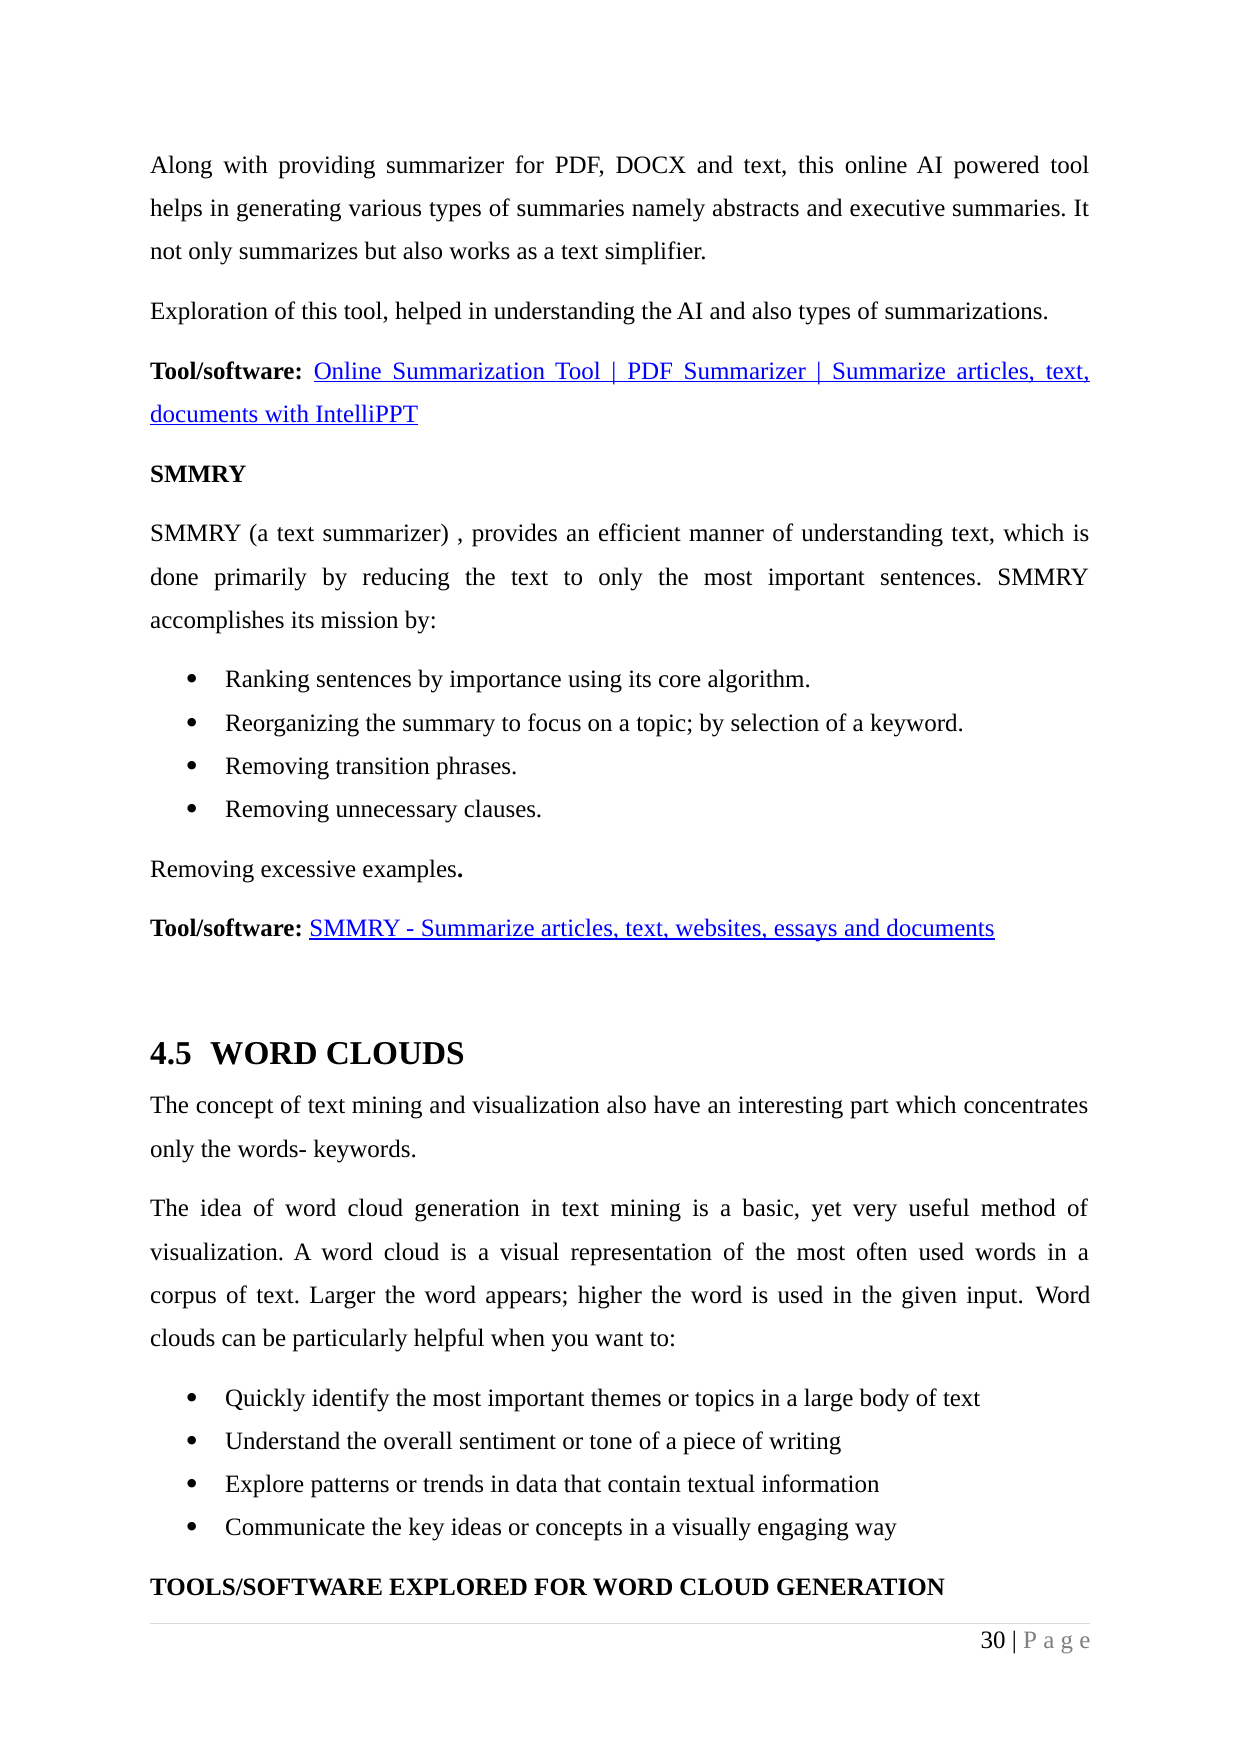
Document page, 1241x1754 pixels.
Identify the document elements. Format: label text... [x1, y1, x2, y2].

subtitle WORD CLOUDS [150, 1033, 1090, 1071]
text Tool/software: Online Summarization Tool | PDF Summarizer | Summarize articles, text, documents with IntelliPPT [150, 356, 1090, 428]
text SMMRY [150, 459, 1090, 487]
text Tool/software: SMMRY - Summarize articles, text, websites, essays and documents [150, 913, 1090, 942]
list Communicate the key ideas or concepts in a visually engaging way [187, 1512, 1090, 1541]
text SMMRY (a text summarizer) , provides an efficient manner of understanding text, which is done primarily by reducing the text to only the most important sentences. SMMRY accomplishes its mission by: [150, 518, 1090, 633]
list Removing unnecessary clauses. [187, 794, 1090, 823]
list Ranking sentences by importance using its core algorithm. [187, 664, 1090, 693]
text Exploration of this tool, helped in understanding the AI and also types of summarizations. [150, 296, 1090, 325]
text The idea of word cloud generation in text mining is a basic, yet very useful method of visualization. A word cloud is a visual representation of the most often used words in a corpus of text. Larger the word appears; higher the word is used in the given input. Word clouds can be particularly helpful when you want to: [150, 1193, 1090, 1352]
text Removing excessive examples. [150, 854, 1090, 882]
list Removing transition phrases. [187, 751, 1090, 779]
list Reorganizing the summary to focus on a topic; by selection of a keyword. [187, 708, 1090, 736]
text The concept of text mining and visualization also have an interesting part which concentrates only the words- keywords. [150, 1091, 1090, 1162]
list Quickly identify the most important themes or topics in a large body of text [187, 1383, 1090, 1411]
list Explore patterns or trends in data that contain textual information [187, 1469, 1090, 1498]
text TOOLS/SOFTWARE EXPLORED FOR WORD CLOUD GENERATION [150, 1572, 1090, 1601]
list Understand the overall sentiment or tone of a piece of writing [187, 1426, 1090, 1454]
text Along with providing summarizer for PDF, DOCX and text, this online AI powered tool helps in generating various types of summaries namely abstracts and executive summaries. It not only summarizes but also works as a text simplifier. [150, 150, 1090, 265]
